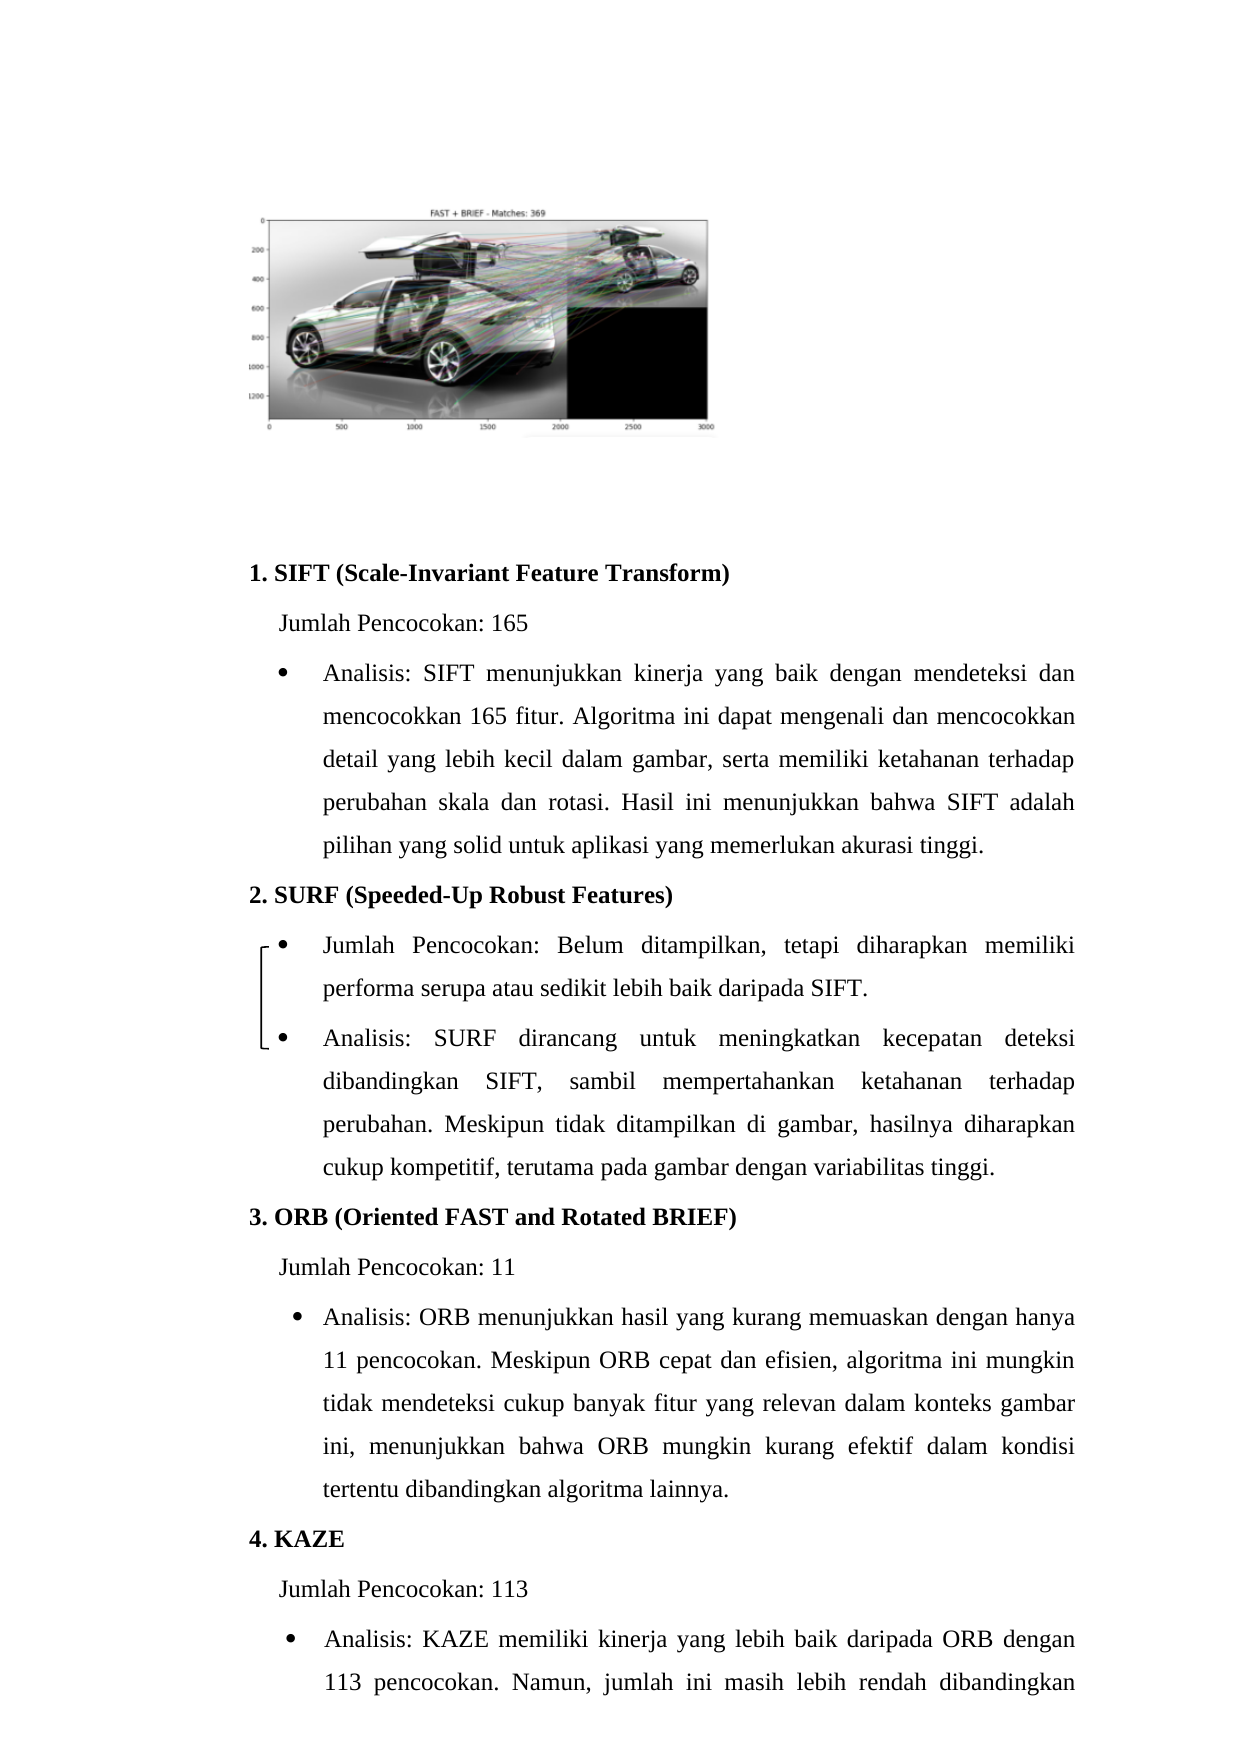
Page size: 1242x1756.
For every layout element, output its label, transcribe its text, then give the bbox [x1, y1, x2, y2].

subtitle Jumlah Pencocokan: Belum ditampilkan, tetapi diharapkan memiliki performa serupa atau sedikit lebih baik daripada SIFT. [278, 930, 1076, 1002]
subtitle Jumlah Pencocokan: 113 [249, 1574, 1076, 1603]
subtitle 1. SIFT (Scale-Invariant Feature Transform) [249, 558, 1076, 587]
subtitle 3. ORB (Oriented FAST and Rotated BRIEF) [249, 1202, 1076, 1231]
subtitle Jumlah Pencocokan: 165 [278, 608, 1076, 637]
subtitle Analisis: ORB menunjukkan hasil yang kurang memuaskan dengan hanya 11 pencocokan. Meskipun ORB cepat dan efisien, algoritma ini mungkin tidak mendeteksi cukup banyak fitur yang relevan dalam konteks gambar ini, menunjukkan bahwa ORB mungkin kurang efektif dalam kondisi tertentu dibandingkan algoritma lainnya. [293, 1302, 1076, 1503]
picture [248, 197, 722, 438]
subtitle Analisis: SURF dirancang untuk meningkatkan kecepatan deteksi dibandingkan SIFT, sambil mempertahankan ketahanan terhadap perubahan. Meskipun tidak ditampilkan di gambar, hasilnya diharapkan cukup kompetitif, terutama pada gambar dengan variabilitas tinggi. [278, 1023, 1076, 1181]
subtitle 4. KAZE [249, 1524, 1076, 1553]
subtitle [286, 1624, 1076, 1696]
subtitle 2. SURF (Speeded-Up Robust Features) [249, 880, 1076, 909]
subtitle Analisis: SIFT menunjukkan kinerja yang baik dengan mendeteksi dan mencocokkan 165 fitur. Algoritma ini dapat mengenali dan mencocokkan detail yang lebih kecil dalam gambar, serta memiliki ketahanan terhadap perubahan skala dan rotasi. Hasil ini menunjukkan bahwa SIFT adalah pilihan yang solid untuk aplikasi yang memerlukan akurasi tinggi. [278, 658, 1076, 859]
subtitle Jumlah Pencocokan: 11 [249, 1252, 1076, 1281]
